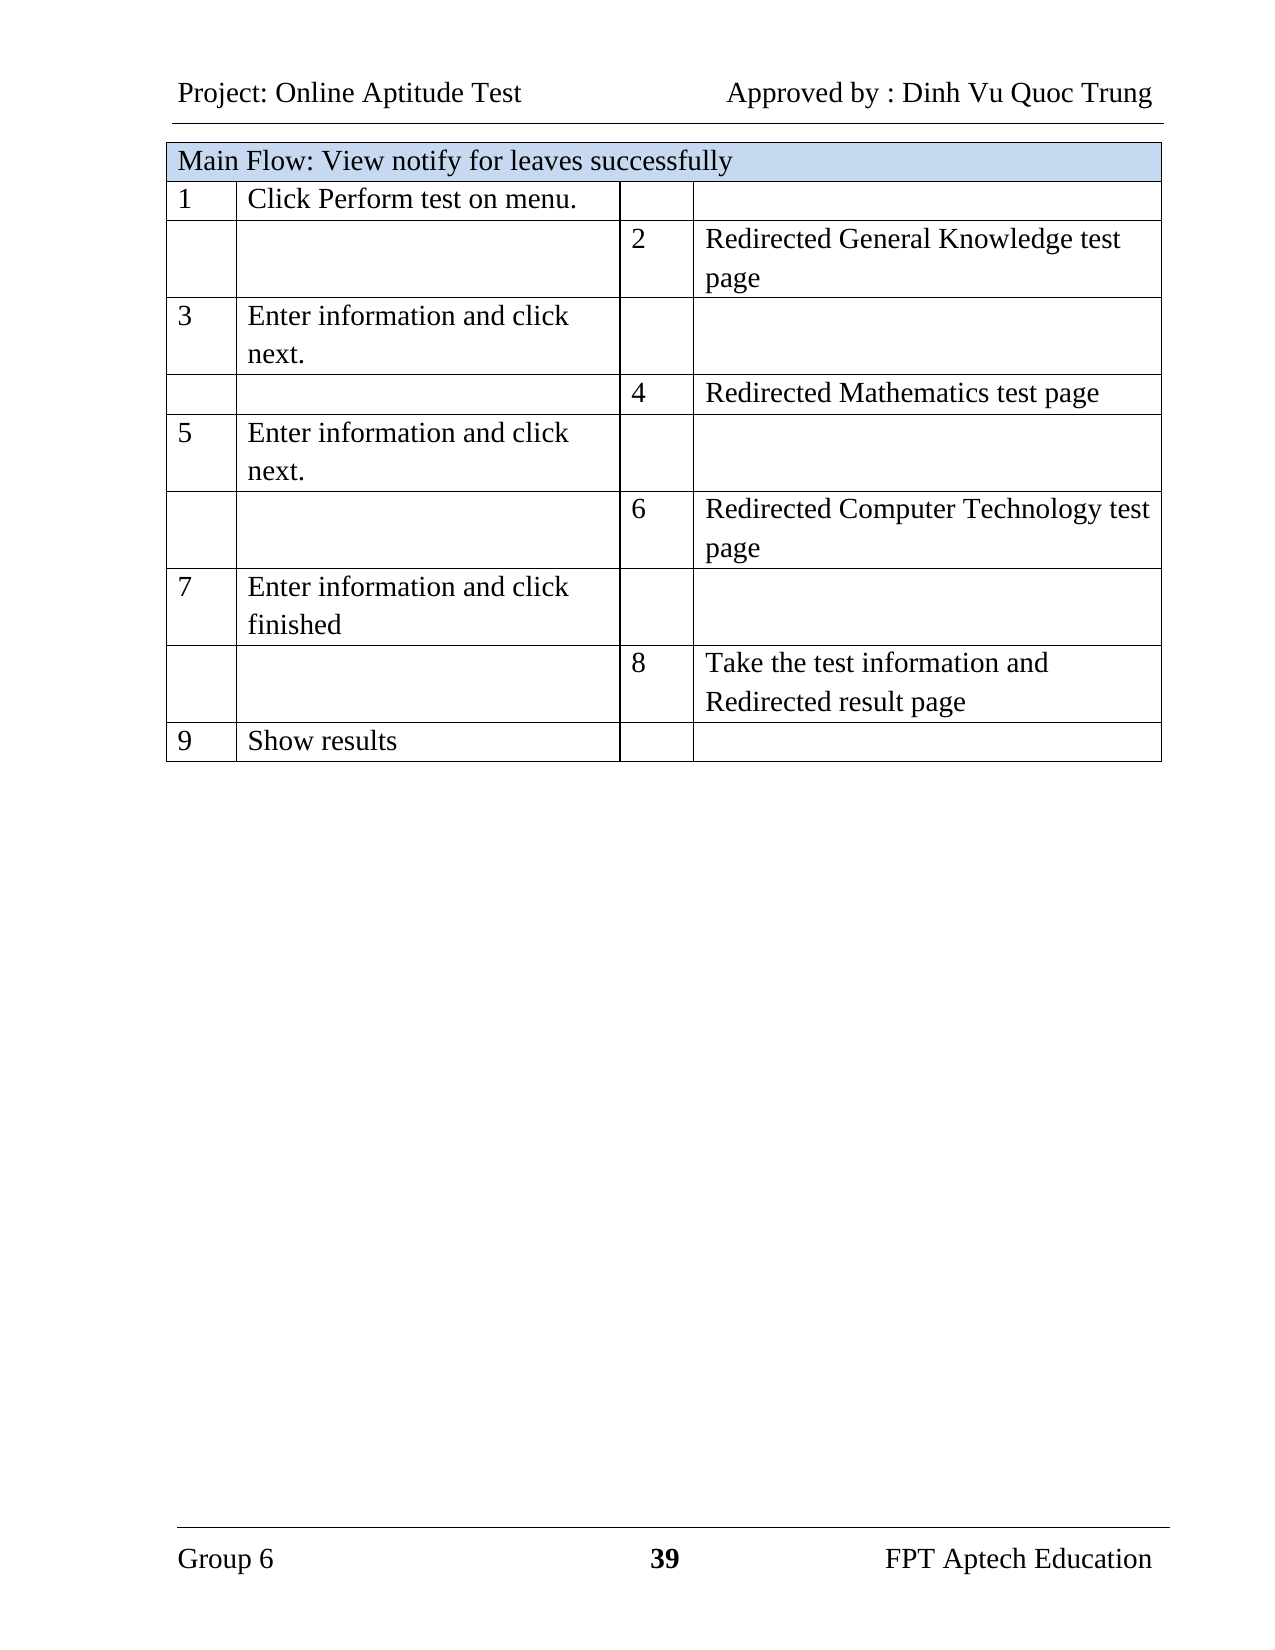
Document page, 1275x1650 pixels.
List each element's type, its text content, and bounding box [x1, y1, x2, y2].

table_cell [621, 723, 693, 761]
table_cell Main Flow: View notify for leaves successfully [167, 143, 1161, 181]
table_cell 4 [621, 375, 693, 414]
table_cell [694, 298, 1161, 374]
table_cell Take the test information and Redirected result page [694, 646, 1161, 722]
table_cell 6 [621, 492, 693, 568]
table_cell Click Perform test on menu. [237, 182, 619, 220]
table_cell [694, 415, 1161, 491]
table_cell Show results [237, 723, 619, 761]
table_cell [621, 569, 693, 644]
table_cell [167, 375, 236, 414]
table_cell [621, 182, 693, 220]
table_cell 1 [167, 182, 236, 220]
table_cell [167, 492, 236, 568]
table_cell Enter information and click finished [237, 569, 619, 644]
table_cell [237, 492, 619, 568]
table_cell [167, 221, 236, 297]
table_cell 2 [621, 221, 693, 297]
table_cell [237, 375, 619, 414]
table_cell [694, 182, 1161, 220]
table_cell [621, 415, 693, 491]
table_cell 8 [621, 646, 693, 722]
table_cell [694, 569, 1161, 644]
table_cell 7 [167, 569, 236, 644]
table_cell [167, 646, 236, 722]
table_cell Enter information and click next. [237, 415, 619, 491]
table_cell [621, 298, 693, 374]
table_cell [237, 646, 619, 722]
table_cell [694, 723, 1161, 761]
table_cell Redirected General Knowledge test page [694, 221, 1161, 297]
table_cell Redirected Mathematics test page [694, 375, 1161, 414]
table_cell [237, 221, 619, 297]
table_cell Redirected Computer Technology test page [694, 492, 1161, 568]
table_cell 9 [167, 723, 236, 761]
table_cell 5 [167, 415, 236, 491]
table_cell Enter information and click next. [237, 298, 619, 374]
table_cell 3 [167, 298, 236, 374]
